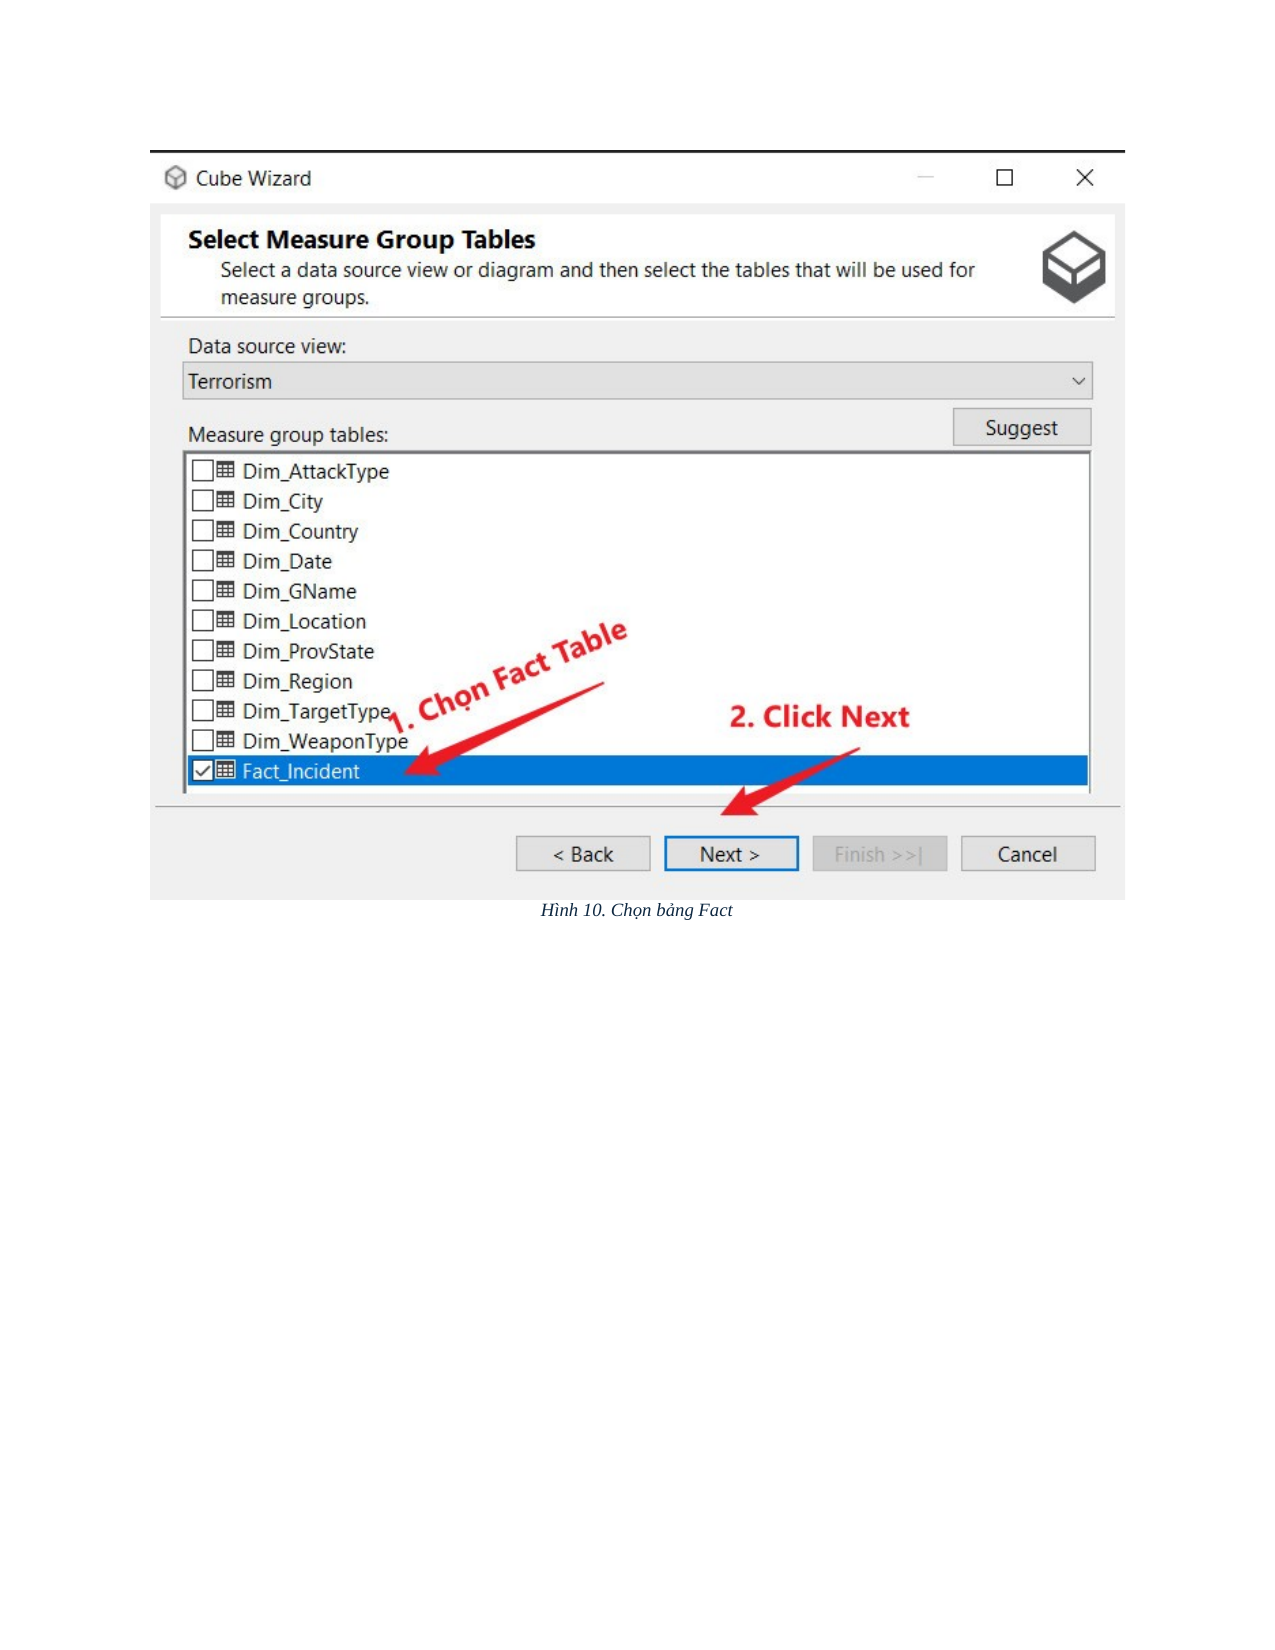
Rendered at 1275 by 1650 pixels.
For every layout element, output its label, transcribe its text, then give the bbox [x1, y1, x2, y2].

text Hình 10. Chọn bảng Fact [150, 900, 1125, 921]
picture [150, 150, 1125, 900]
